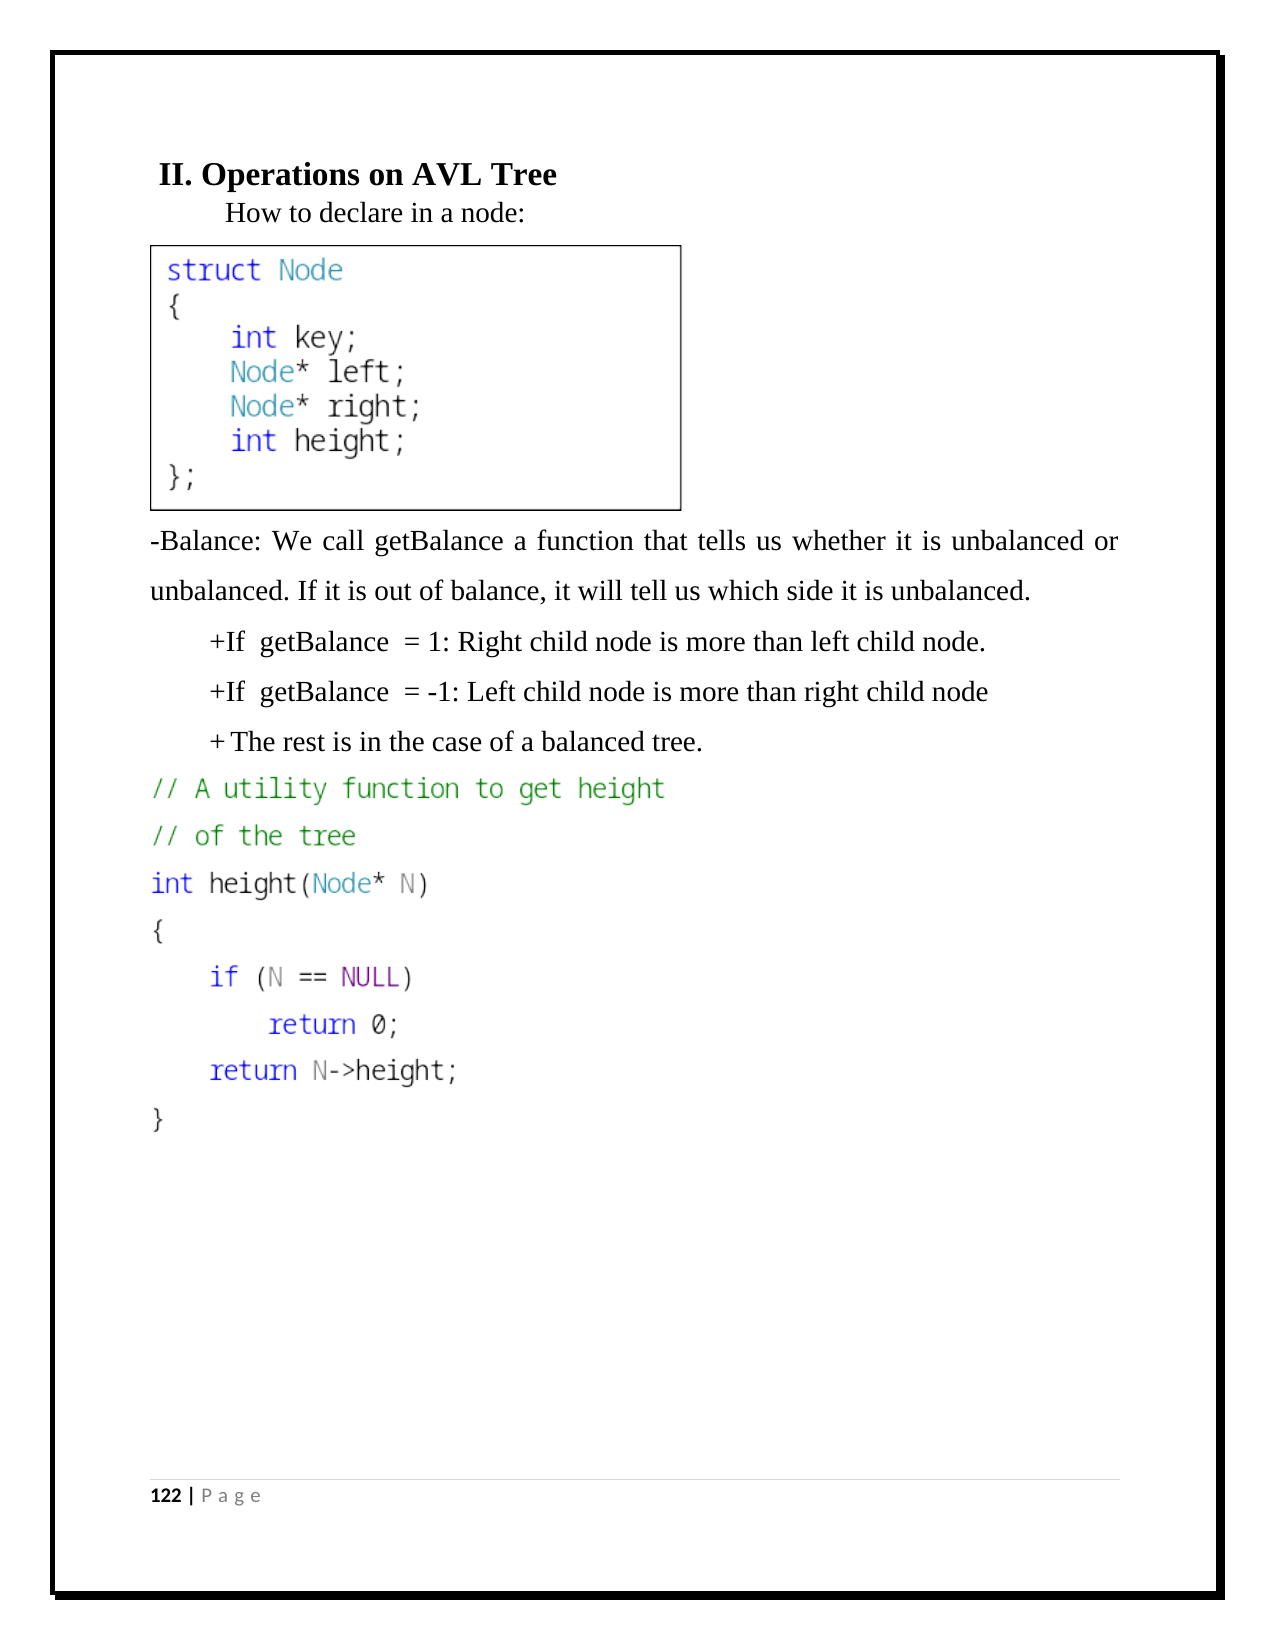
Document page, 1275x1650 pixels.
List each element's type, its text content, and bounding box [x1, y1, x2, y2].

text +If getBalance = -1: Left child node is more than right child node [150, 674, 1120, 708]
subtitle II. Operations on AVL Tree [150, 154, 1120, 192]
text + The rest is in the case of a balanced tree. [150, 724, 1120, 758]
text -Balance: We call getBalance a function that tells us whether it is unbalanced or unbalanced. If it is out of balance, it will tell us which side it is unbalanced. [150, 523, 1120, 607]
text How to declare in a node: [150, 196, 1120, 229]
text +If getBalance = 1: Right child node is more than left child node. [150, 624, 1120, 657]
